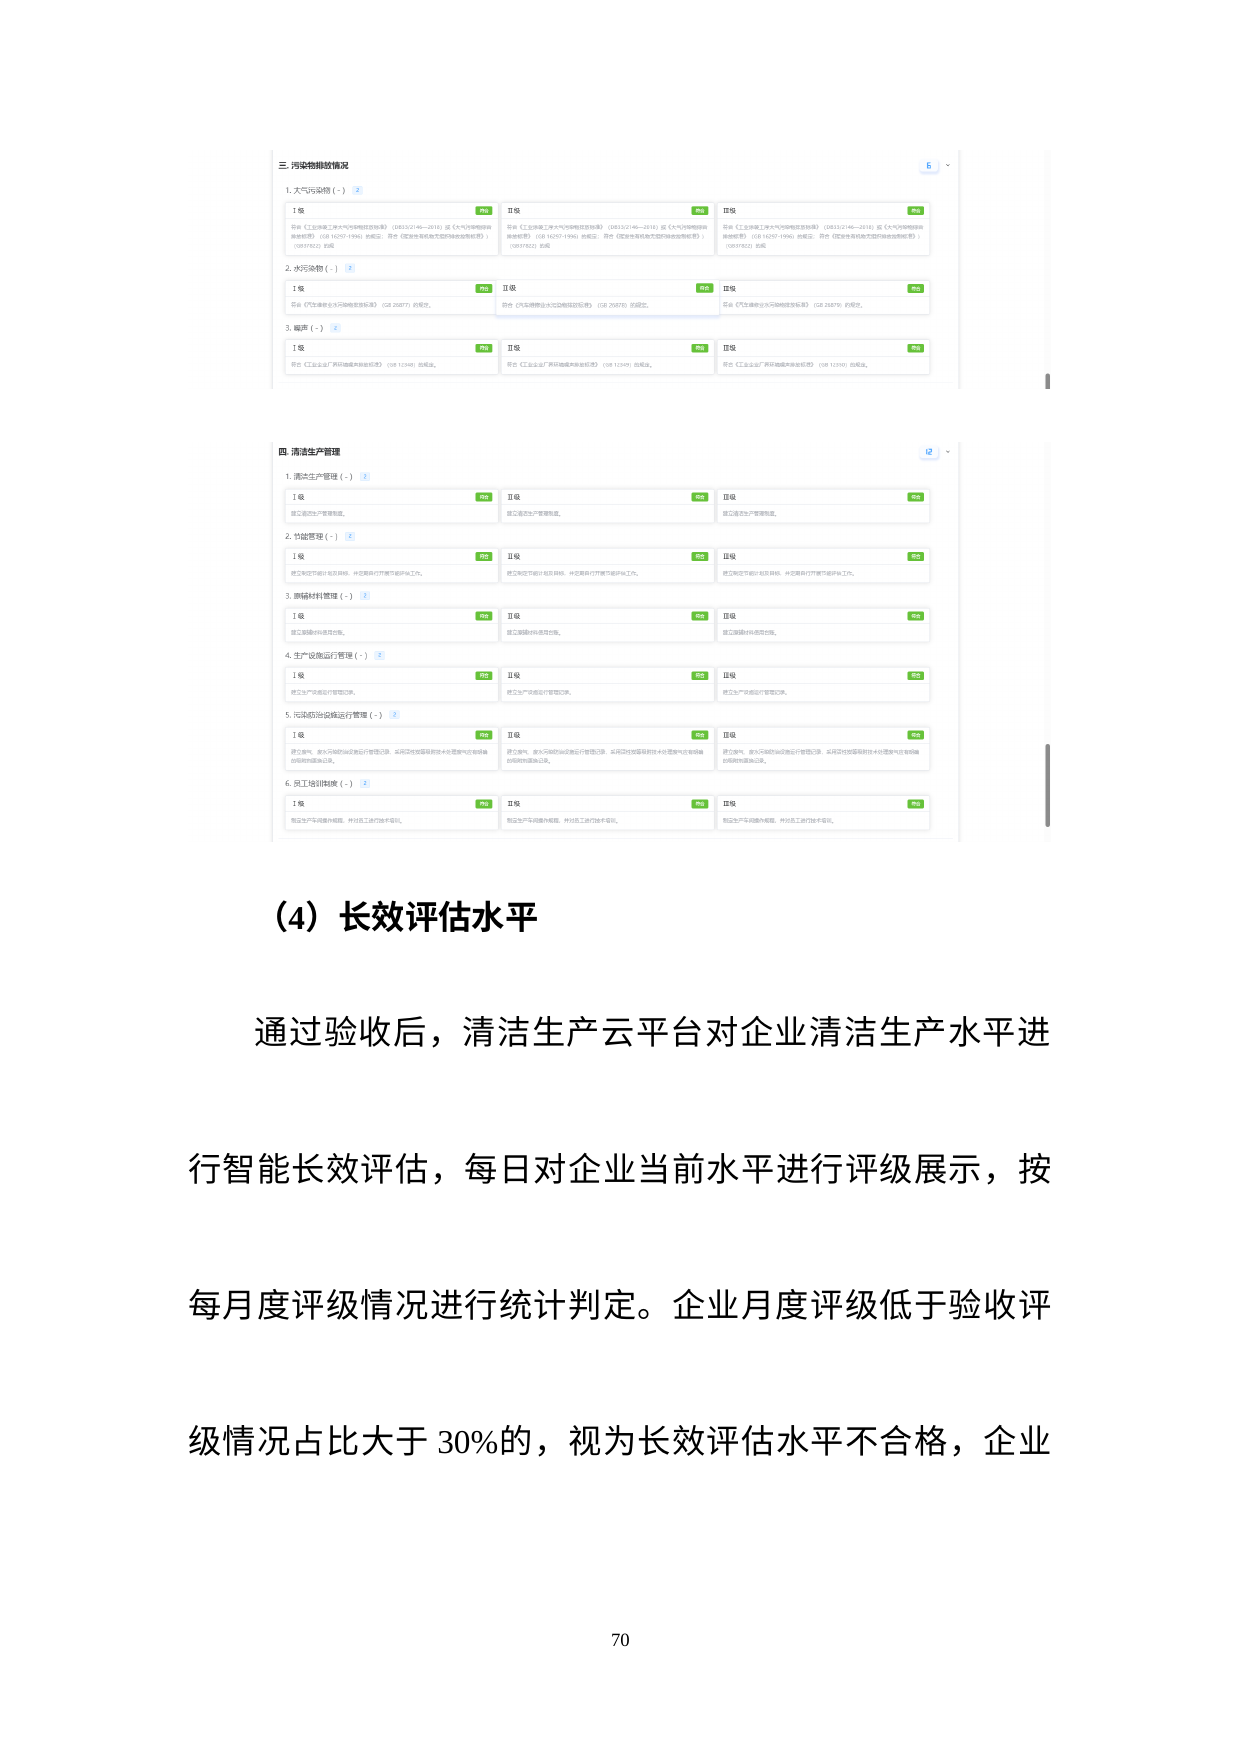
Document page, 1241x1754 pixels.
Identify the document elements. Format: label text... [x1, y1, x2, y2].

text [188, 985, 1052, 1484]
subtitle （4）长效评估水平 [188, 870, 1052, 961]
picture [187, 150, 1051, 389]
picture [187, 442, 1051, 842]
